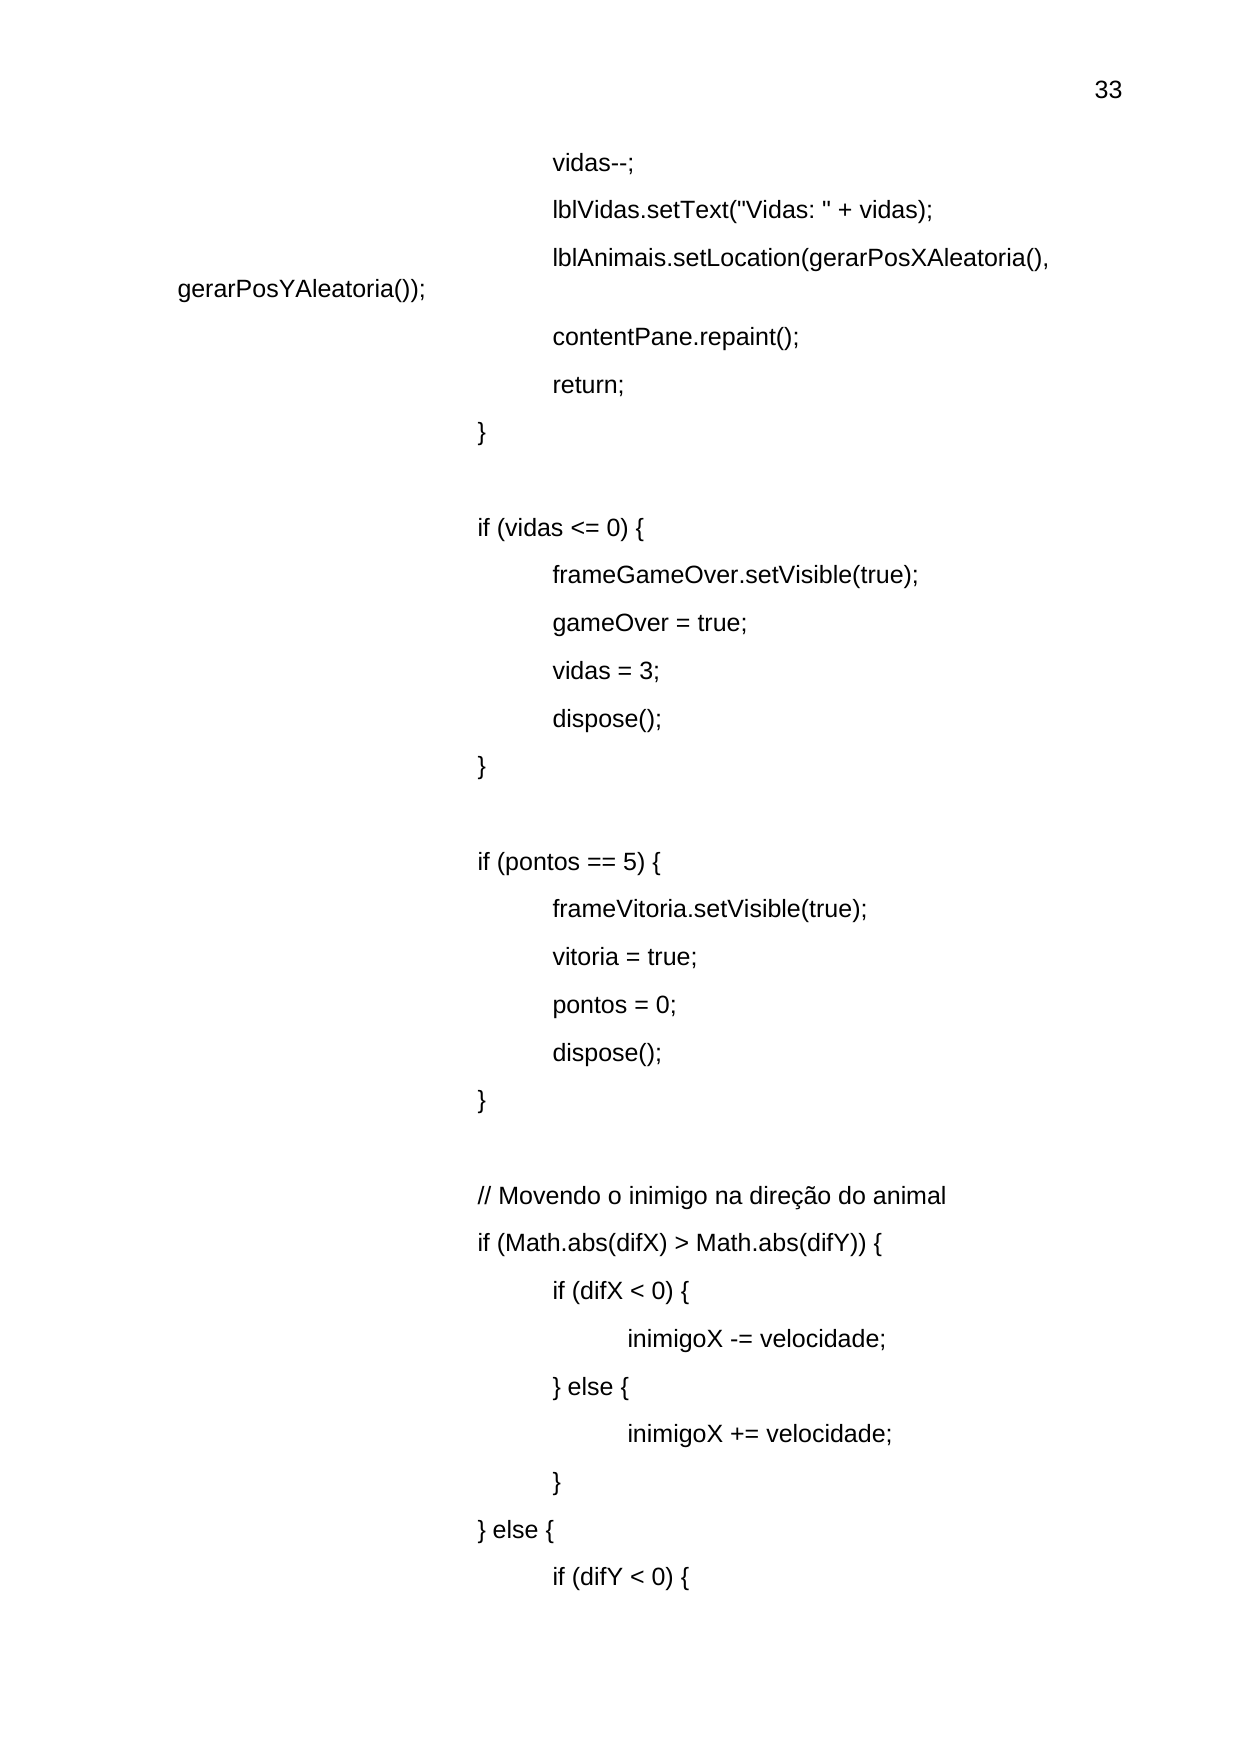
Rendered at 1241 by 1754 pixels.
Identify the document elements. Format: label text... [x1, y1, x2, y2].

text inimigoX += velocidade; [177, 1419, 1122, 1448]
text dispose(); [177, 1037, 1122, 1066]
text vidas = 3; [177, 656, 1122, 684]
text frameVitoria.setVisible(true); [177, 894, 1122, 923]
text } [177, 1085, 1122, 1114]
text if (difY < 0) { [177, 1562, 1122, 1591]
text if (pontos == 5) { [177, 847, 1122, 875]
text if (difX < 0) { [177, 1276, 1122, 1305]
text if (vidas <= 0) { [177, 513, 1122, 541]
text } else { [177, 1514, 1122, 1543]
text contentPane.repaint(); [177, 322, 1122, 351]
text // Movendo o inimigo na direção do animal [177, 1181, 1122, 1209]
text frameGameOver.setVisible(true); [177, 560, 1122, 589]
text return; [177, 369, 1122, 398]
text vitoria = true; [177, 942, 1122, 971]
text } [177, 1467, 1122, 1496]
text if (Math.abs(difX) > Math.abs(difY)) { [177, 1228, 1122, 1257]
text vidas--; [177, 148, 1122, 176]
text } [177, 751, 1122, 780]
text inimigoX -= velocidade; [177, 1324, 1122, 1352]
text } else { [177, 1371, 1122, 1400]
text pontos = 0; [177, 990, 1122, 1018]
text lblVidas.setText("Vidas: " + vidas); [177, 195, 1122, 224]
text } [177, 417, 1122, 446]
text dispose(); [177, 703, 1122, 732]
text gameOver = true; [177, 608, 1122, 637]
text lblAnimais.setLocation(gerarPosXAleatoria(), gerarPosYAleatoria()); [177, 243, 1122, 303]
